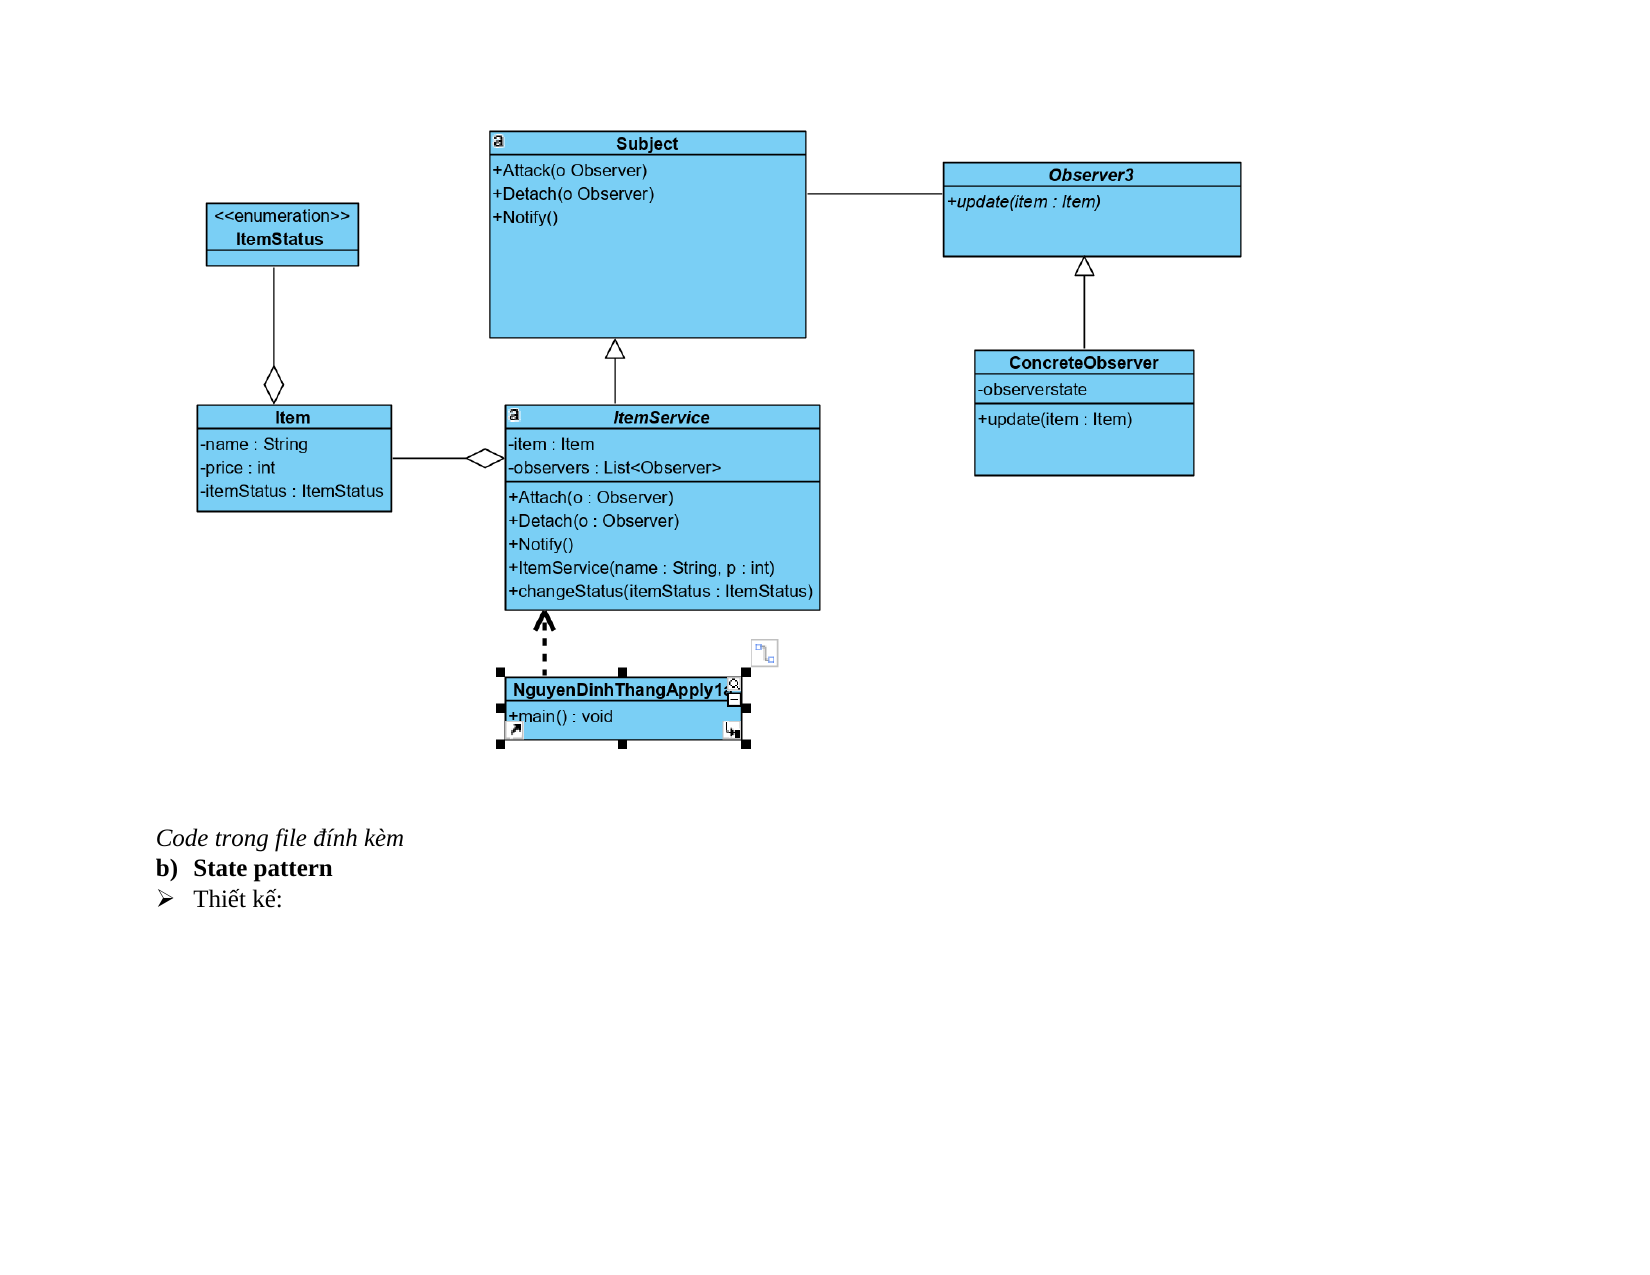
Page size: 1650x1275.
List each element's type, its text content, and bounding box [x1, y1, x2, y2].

list State pattern [156, 853, 1473, 882]
picture [155, 118, 1279, 822]
list Code trong file đính kèm [156, 823, 1473, 852]
list Thiết kế: [156, 884, 1473, 912]
